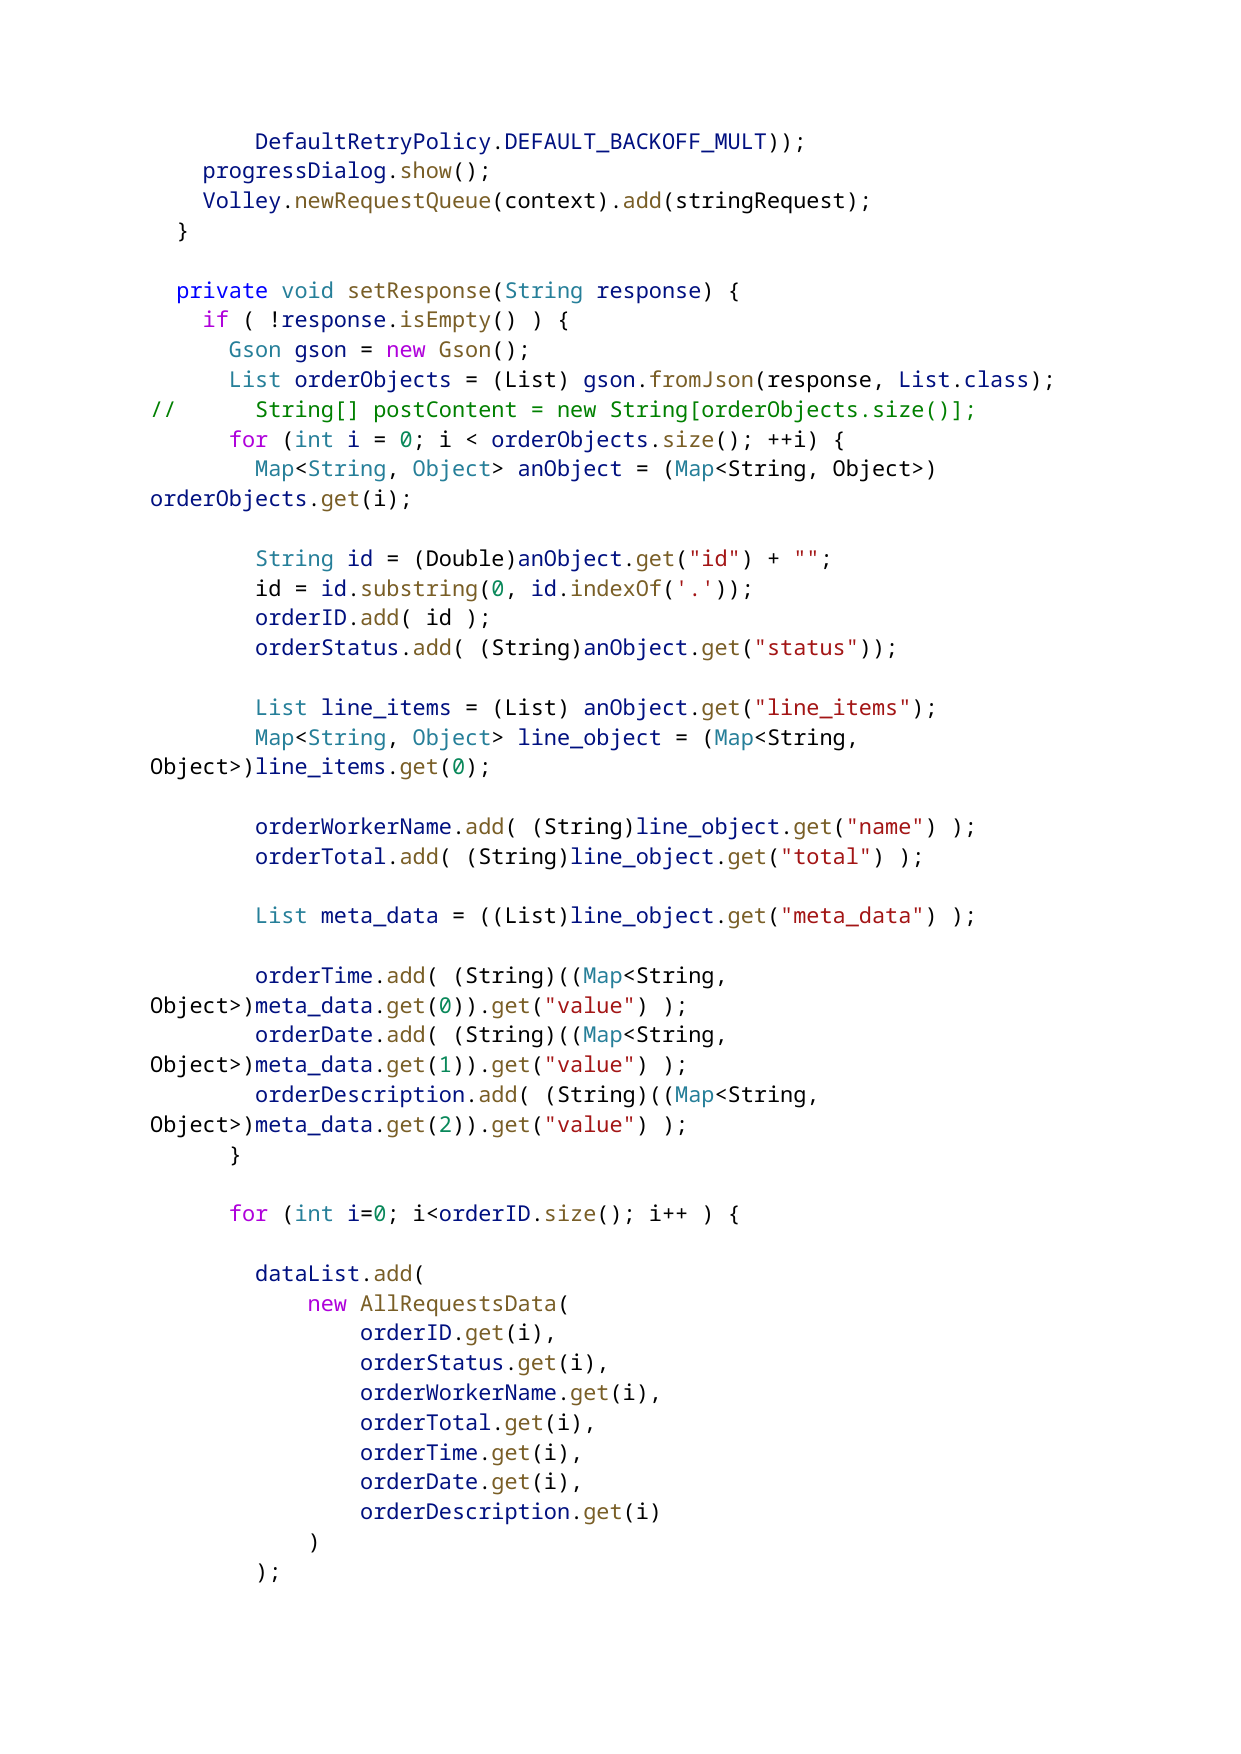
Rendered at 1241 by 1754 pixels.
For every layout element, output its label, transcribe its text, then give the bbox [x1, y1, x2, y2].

text orderTime.get(i), [150, 1437, 1090, 1466]
text orderDescription.get(i) [150, 1496, 1090, 1526]
text DefaultRetryPolicy.DEFAULT_BACKOFF_MULT)); [150, 126, 1090, 156]
text orderID.add( id ); [150, 602, 1090, 632]
text for (int i=0; i<orderID.size(); i++ ) { [150, 1198, 1090, 1228]
text Volley.newRequestQueue(context).add(stringRequest); [150, 185, 1090, 215]
text private void setResponse(String response) { [150, 275, 1090, 304]
text ) [150, 1526, 1090, 1556]
text orderDescription.add( (String)((Map<String, Object>)meta_data.get(2)).get("value") ); [150, 1079, 1090, 1139]
text if ( !response.isEmpty() ) { [150, 304, 1090, 334]
text List meta_data = ((List)line_object.get("meta_data") ); [150, 900, 1090, 930]
text List orderObjects = (List) gson.fromJson(response, List.class); [150, 364, 1090, 394]
text Gson gson = new Gson(); [150, 334, 1090, 364]
text orderWorkerName.get(i), [150, 1377, 1090, 1407]
text } [150, 215, 1090, 245]
text String id = (Double)anObject.get("id") + ""; [150, 543, 1090, 573]
text orderTotal.add( (String)line_object.get("total") ); [150, 841, 1090, 871]
text for (int i = 0; i < orderObjects.size(); ++i) { [150, 424, 1090, 453]
text orderTime.add( (String)((Map<String, Object>)meta_data.get(0)).get("value") ); [150, 960, 1090, 1019]
text Map<String, Object> anObject = (Map<String, Object>) orderObjects.get(i); [150, 453, 1090, 513]
text orderTotal.get(i), [150, 1407, 1090, 1437]
text Map<String, Object> line_object = (Map<String, Object>)line_items.get(0); [150, 722, 1090, 781]
text orderID.get(i), [150, 1317, 1090, 1347]
text ); [150, 1556, 1090, 1586]
text orderDate.get(i), [150, 1466, 1090, 1496]
text progressDialog.show(); [150, 156, 1090, 185]
text // String[] postContent = new String[orderObjects.size()]; [150, 394, 1090, 424]
text new AllRequestsData( [150, 1288, 1090, 1317]
text orderWorkerName.add( (String)line_object.get("name") ); [150, 811, 1090, 841]
text orderDate.add( (String)((Map<String, Object>)meta_data.get(1)).get("value") ); [150, 1019, 1090, 1079]
text orderStatus.add( (String)anObject.get("status")); [150, 632, 1090, 662]
text orderStatus.get(i), [150, 1347, 1090, 1377]
text id = id.substring(0, id.indexOf('.')); [150, 573, 1090, 602]
text } [150, 1139, 1090, 1168]
text List line_items = (List) anObject.get("line_items"); [150, 692, 1090, 722]
text dataList.add( [150, 1258, 1090, 1288]
